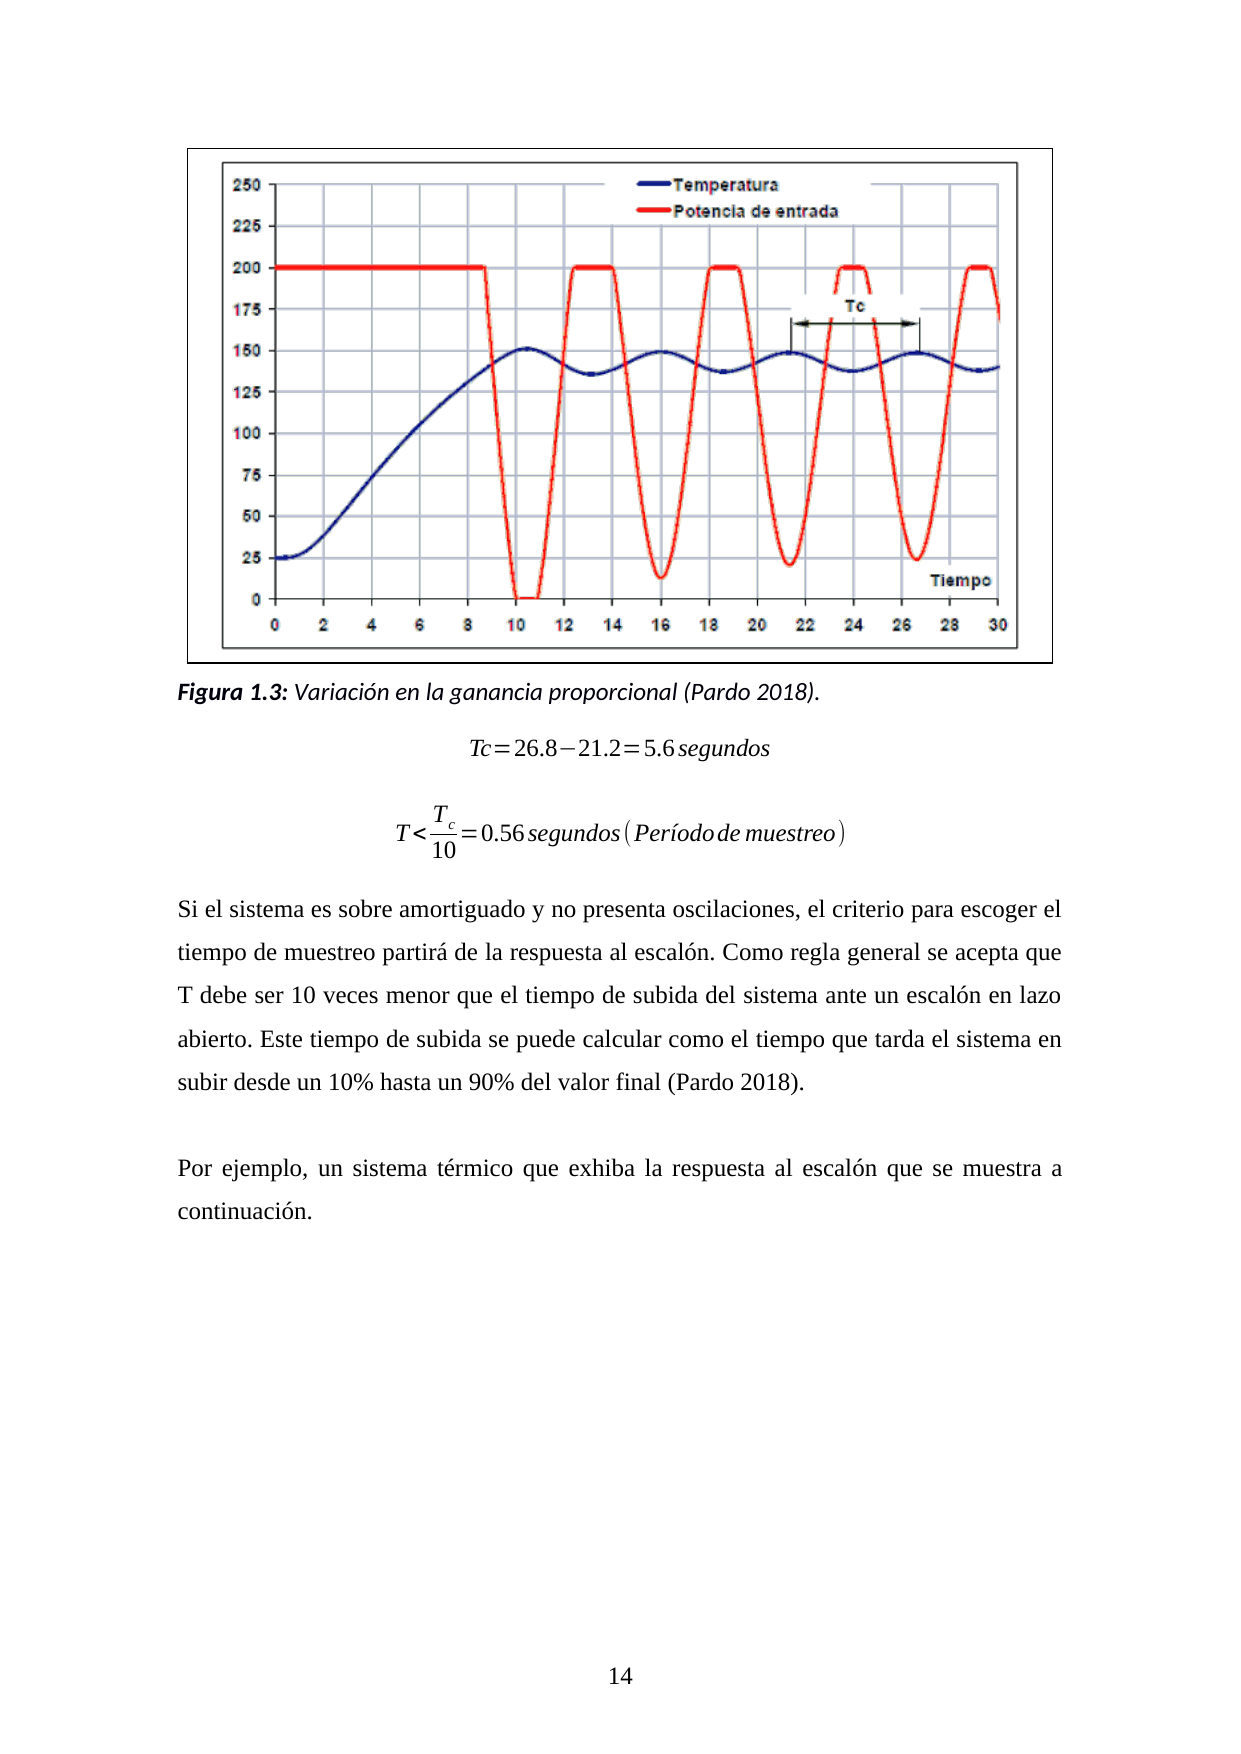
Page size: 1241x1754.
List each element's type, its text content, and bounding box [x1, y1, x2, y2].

text Si el sistema es sobre amortiguado y no presenta oscilaciones, el criterio para escoger el tiempo de muestreo partirá de la respuesta al escalón. Como regla general se acepta que T debe ser 10 veces menor que el tiempo de subida del sistema ante un escalón en lazo abierto. Este tiempo de subida se puede calcular como el tiempo que tarda el sistema en subir desde un 10% hasta un 90% del valor final (Pardo 2018). [177, 894, 1063, 1096]
text Figura 1.3: Variación en la ganancia proporcional (Pardo 2018). [177, 676, 1063, 707]
text Por ejemplo, un sistema térmico que exhiba la respuesta al escalón que se muestra a continuación. [177, 1153, 1063, 1225]
picture [221, 161, 1019, 650]
